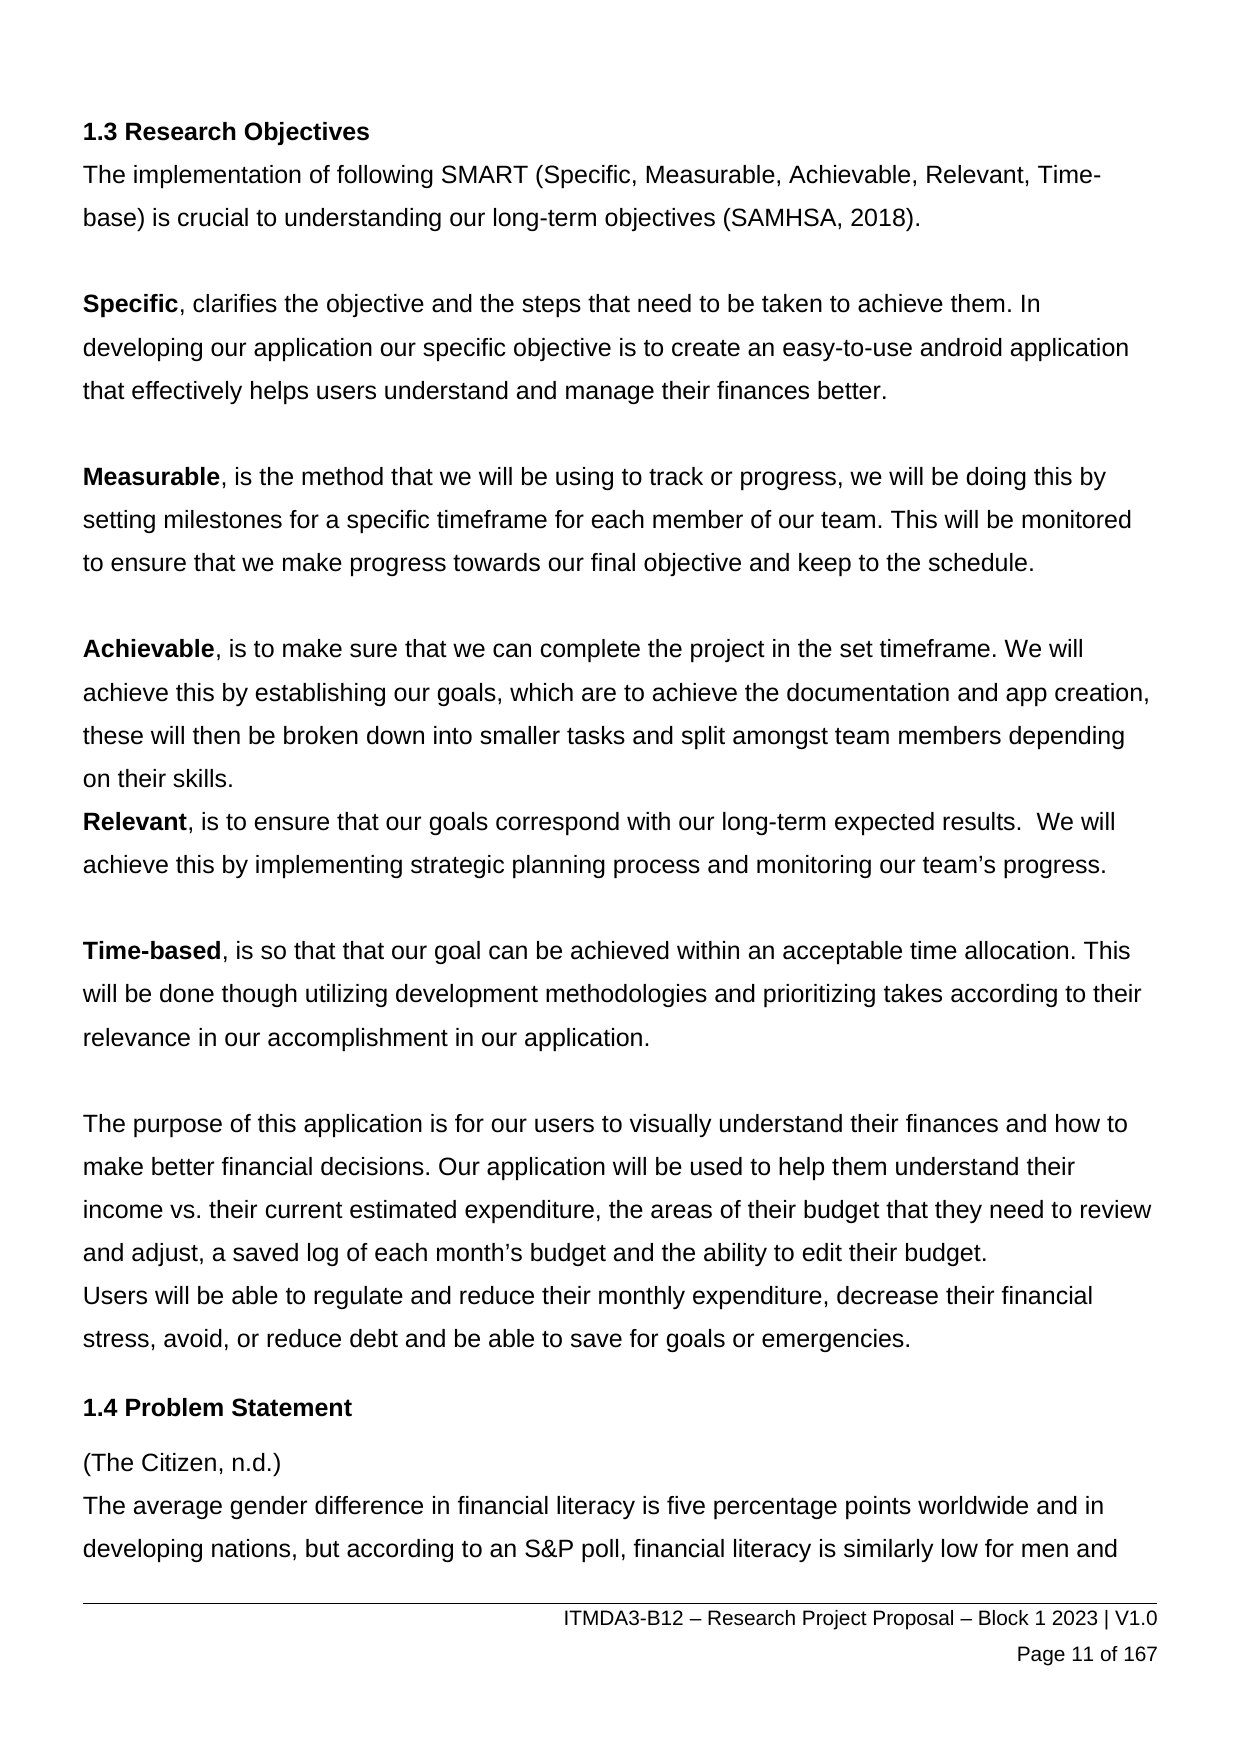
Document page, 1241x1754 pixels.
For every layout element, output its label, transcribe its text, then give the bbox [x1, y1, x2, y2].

text The purpose of this application is for our users to visually understand their finances and how to make better financial decisions. Our application will be used to help them understand their income vs. their current estimated expenditure, the areas of their budget that they need to review and adjust, a saved log of each month’s budget and the ability to edit their budget. [83, 1109, 1157, 1267]
text Achievable, is to make sure that we can complete the project in the set timeframe. We will achieve this by establishing our goals, which are to achieve the documentation and app creation, these will then be broken down into smaller tasks and split amongst team members depending on their skills. [83, 634, 1157, 792]
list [83, 1491, 1157, 1563]
subtitle 1.3 Research Objectives [83, 117, 1157, 146]
text Users will be able to regulate and reduce their monthly expenditure, decrease their financial stress, avoid, or reduce debt and be able to save for goals or emergencies. [83, 1281, 1157, 1353]
text The implementation of following SMART (Specific, Measurable, Achievable, Relevant, Time-base) is crucial to understanding our long-term objectives (SAMHSA, 2018). [83, 160, 1157, 232]
text Measurable, is the method that we will be using to track or progress, we will be doing this by setting milestones for a specific timeframe for each member of our team. This will be monitored to ensure that we make progress towards our final objective and keep to the schedule. [83, 462, 1157, 577]
subtitle 1.4 Problem Statement [83, 1392, 1157, 1421]
text Specific, clarifies the objective and the steps that need to be taken to achieve them. In developing our application our specific objective is to create an easy-to-use android application that effectively helps users understand and manage their finances better. [83, 289, 1157, 404]
text Relevant, is to ensure that our goals correspond with our long-term expected results. We will achieve this by implementing strategic planning process and monitoring our team’s progress. [83, 807, 1157, 879]
text Time-based, is so that that our goal can be achieved within an acceptable time allocation. This will be done though utilizing development methodologies and prioritizing takes according to their relevance in our accomplishment in our application. [83, 936, 1157, 1051]
